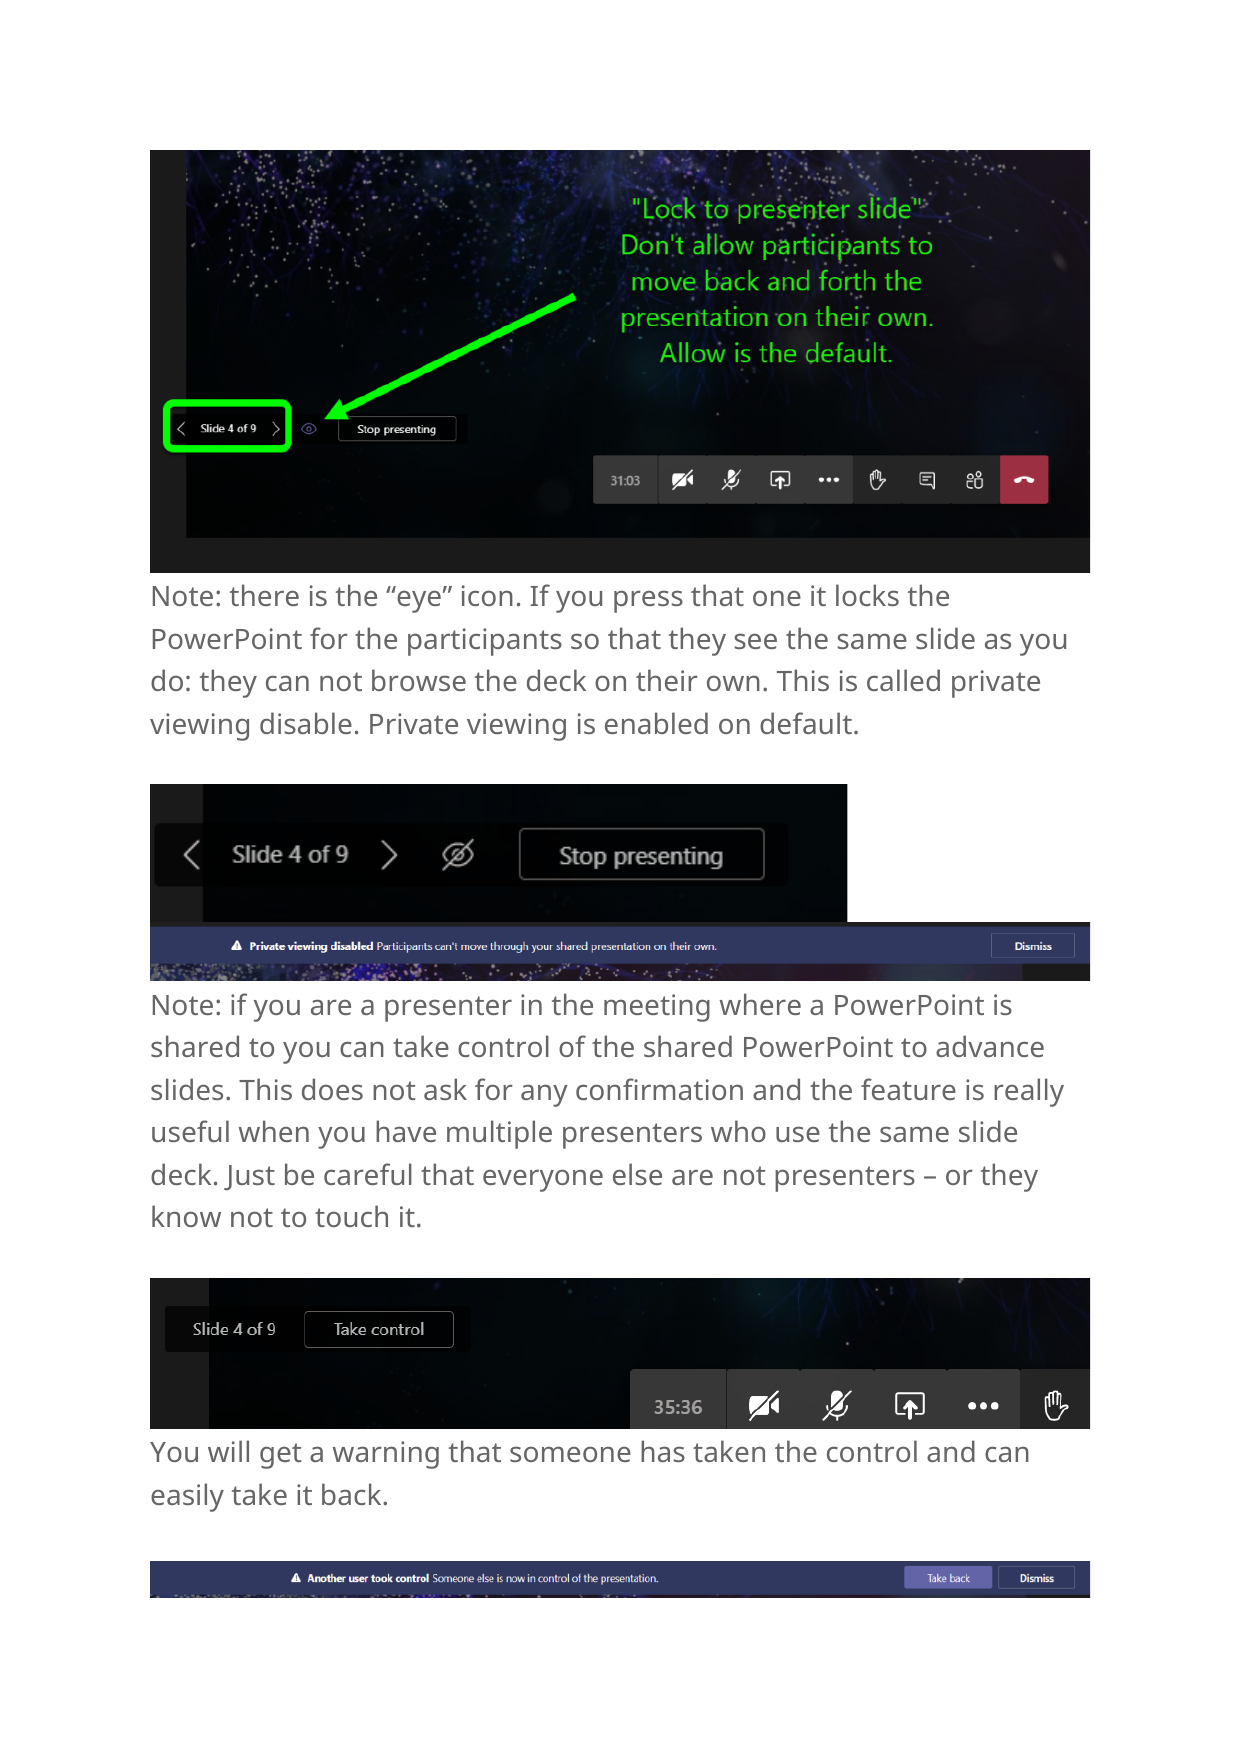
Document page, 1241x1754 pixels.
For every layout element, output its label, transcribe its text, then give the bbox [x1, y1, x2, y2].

text Note: there is the “eye” icon. If you press that one it locks the PowerPoint for the participants so that they see the same slide as you do: they can not browse the deck on their own. This is called private viewing disable. Private viewing is enabled on default. [150, 573, 1090, 742]
picture [150, 1561, 1091, 1598]
picture [150, 150, 1091, 573]
picture [150, 1278, 1091, 1429]
text You will get a warning that someone has taken the control and can easily take it back. [150, 1429, 1090, 1513]
picture [150, 784, 1091, 981]
text Note: if you are a presenter in the meeting where a PowerPoint is shared to you can take control of the shared PowerPoint to advance slides. This does not ask for any confirmation and the feature is really useful when you have multiple presenters who use the same slide deck. Just be careful that everyone else are not presenters – or they know not to touch it. [150, 981, 1090, 1236]
